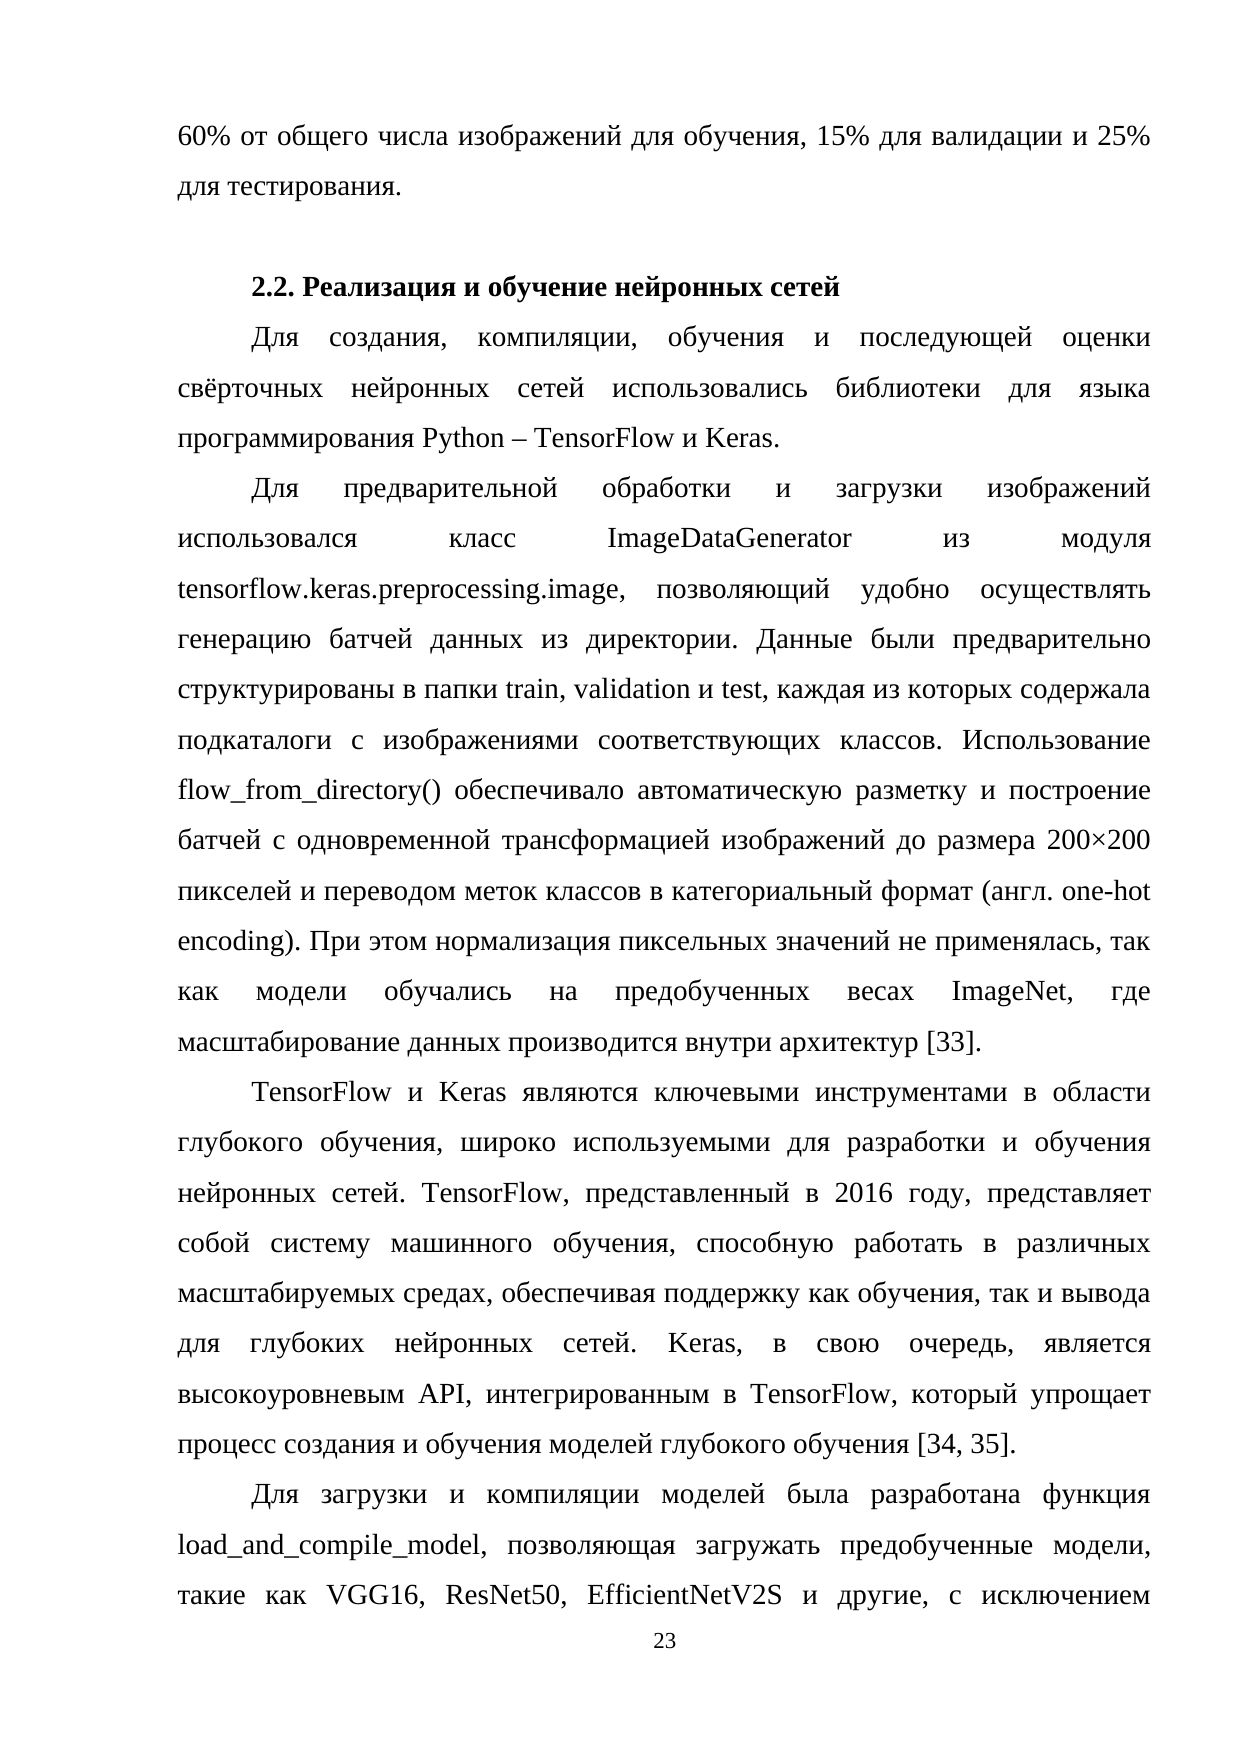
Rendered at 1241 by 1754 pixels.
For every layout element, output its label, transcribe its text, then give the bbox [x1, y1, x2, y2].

text Для создания, компиляции, обучения и последующей оценки свёрточных нейронных сетей использовались библиотеки для языка программирования Python – TensorFlow и Keras. [177, 319, 1152, 453]
text 2.2. Реализация и обучение нейронных сетей [177, 269, 1152, 303]
text Для предварительной обработки и загрузки изображений использовался класс ImageDataGenerator из модуля tensorflow.keras.preprocessing.image, позволяющий удобно осуществлять генерацию батчей данных из директории. Данные были предварительно структурированы в папки train, validation и test, каждая из которых содержала подкаталоги с изображениями соответствующих классов. Использование flow_from_directory() обеспечивало автоматическую разметку и построение батчей с одновременной трансформацией изображений до размера 200×200 пикселей и переводом меток классов в категориальный формат (англ. one-hot encoding). При этом нормализация пиксельных значений не применялась, так как модели обучались на предобученных весах ImageNet, где масштабирование данных производится внутри архитектур [33]. [177, 470, 1152, 1057]
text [177, 118, 1152, 202]
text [177, 1477, 1152, 1611]
text TensorFlow и Keras являются ключевыми инструментами в области глубокого обучения, широко используемыми для разработки и обучения нейронных сетей. TensorFlow, представленный в 2016 году, представляет собой систему машинного обучения, способную работать в различных масштабируемых средах, обеспечивая поддержку как обучения, так и вывода для глубоких нейронных сетей. Keras, в свою очередь, является высокоуровневым API, интегрированным в TensorFlow, который упрощает процесс создания и обучения моделей глубокого обучения [34, 35]. [177, 1074, 1152, 1460]
